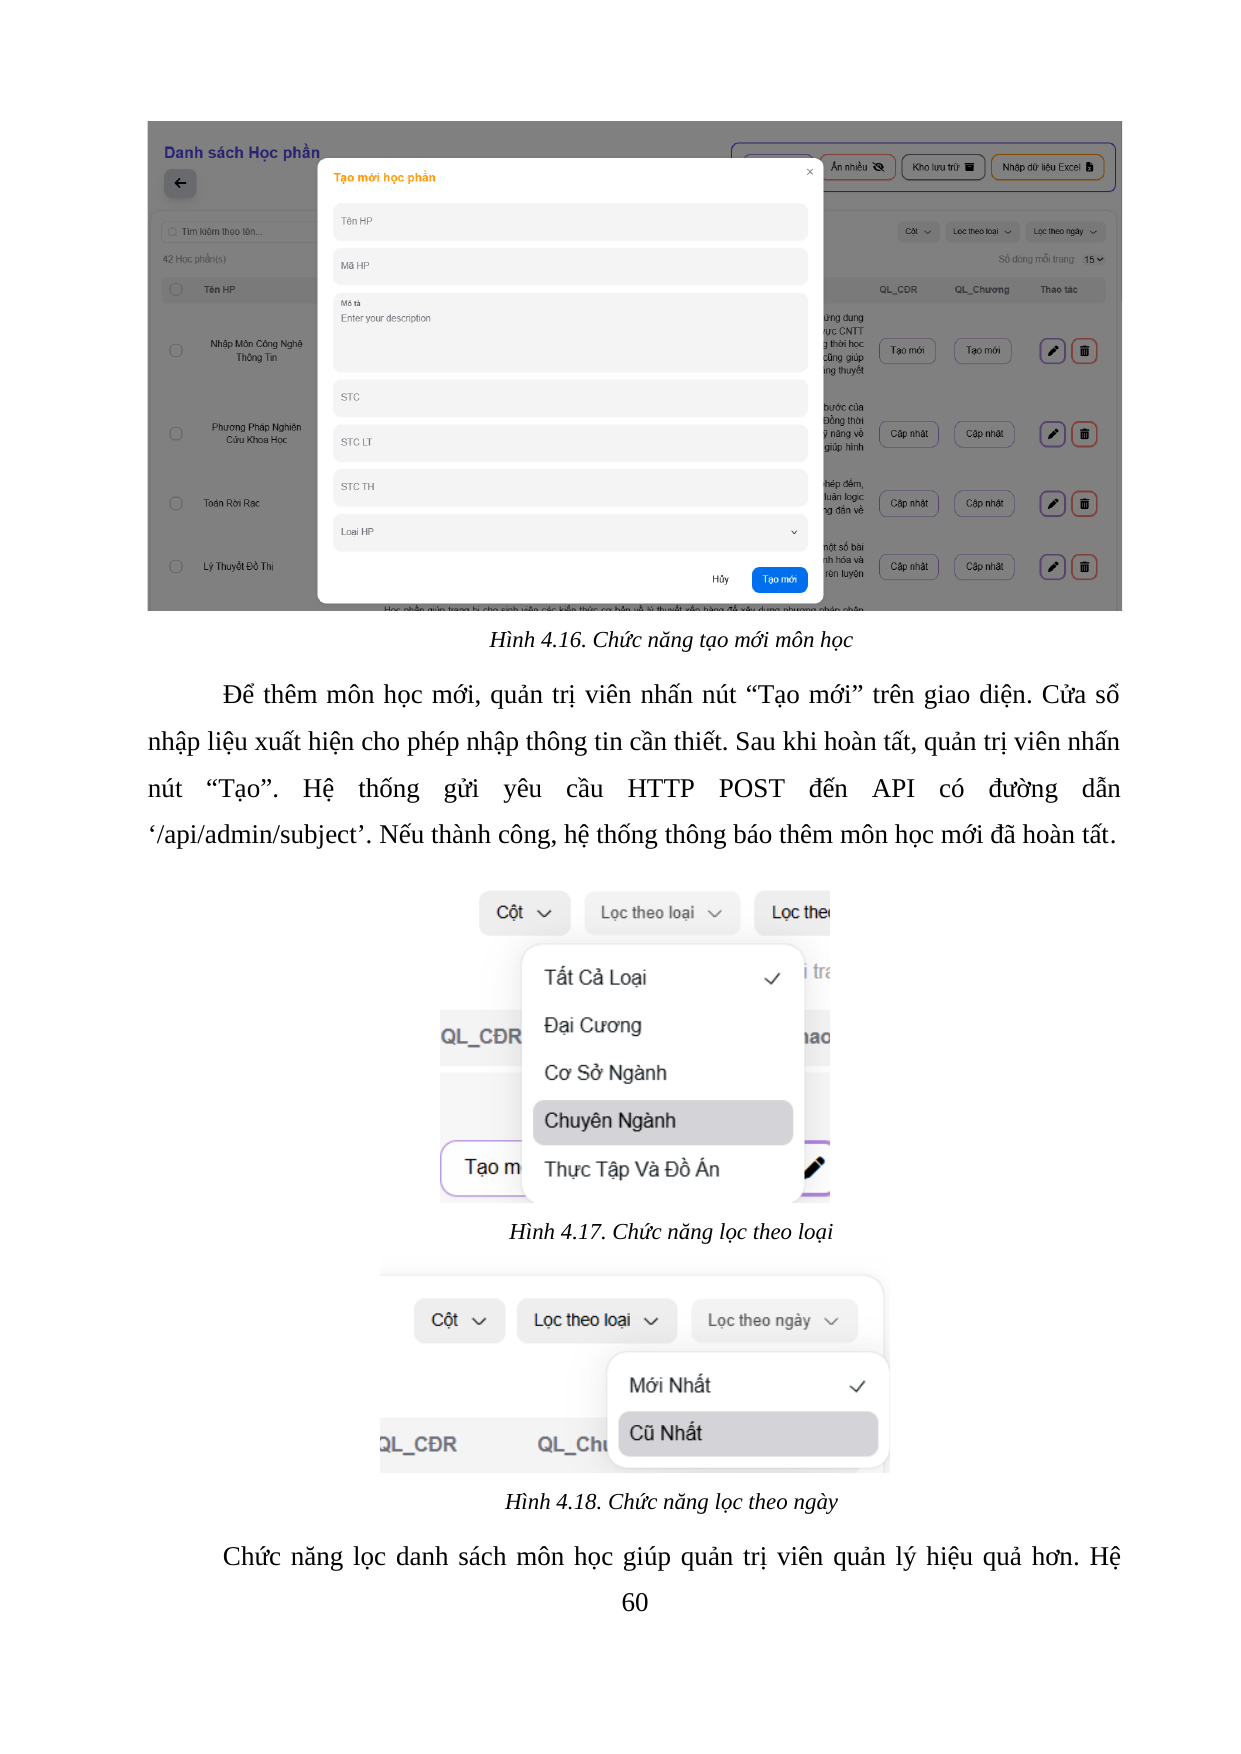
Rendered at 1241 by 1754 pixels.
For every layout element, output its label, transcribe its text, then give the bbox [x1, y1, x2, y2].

picture [380, 1257, 891, 1473]
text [148, 1540, 1122, 1571]
picture [147, 121, 1123, 611]
picture [439, 877, 830, 1203]
text Để thêm môn học mới, quản trị viên nhấn nút “Tạo mới” trên giao diện. Cửa sổ nhập liệu xuất hiện cho phép nhập thông tin cần thiết. Sau khi hoàn tất, quản trị viên nhấn nút “Tạo”. Hệ thống gửi yêu cầu HTTP POST đến API có đường dẫn ‘/api/admin/subject’. Nếu thành công, hệ thống thông báo thêm môn học mới đã hoàn tất. [148, 678, 1122, 849]
